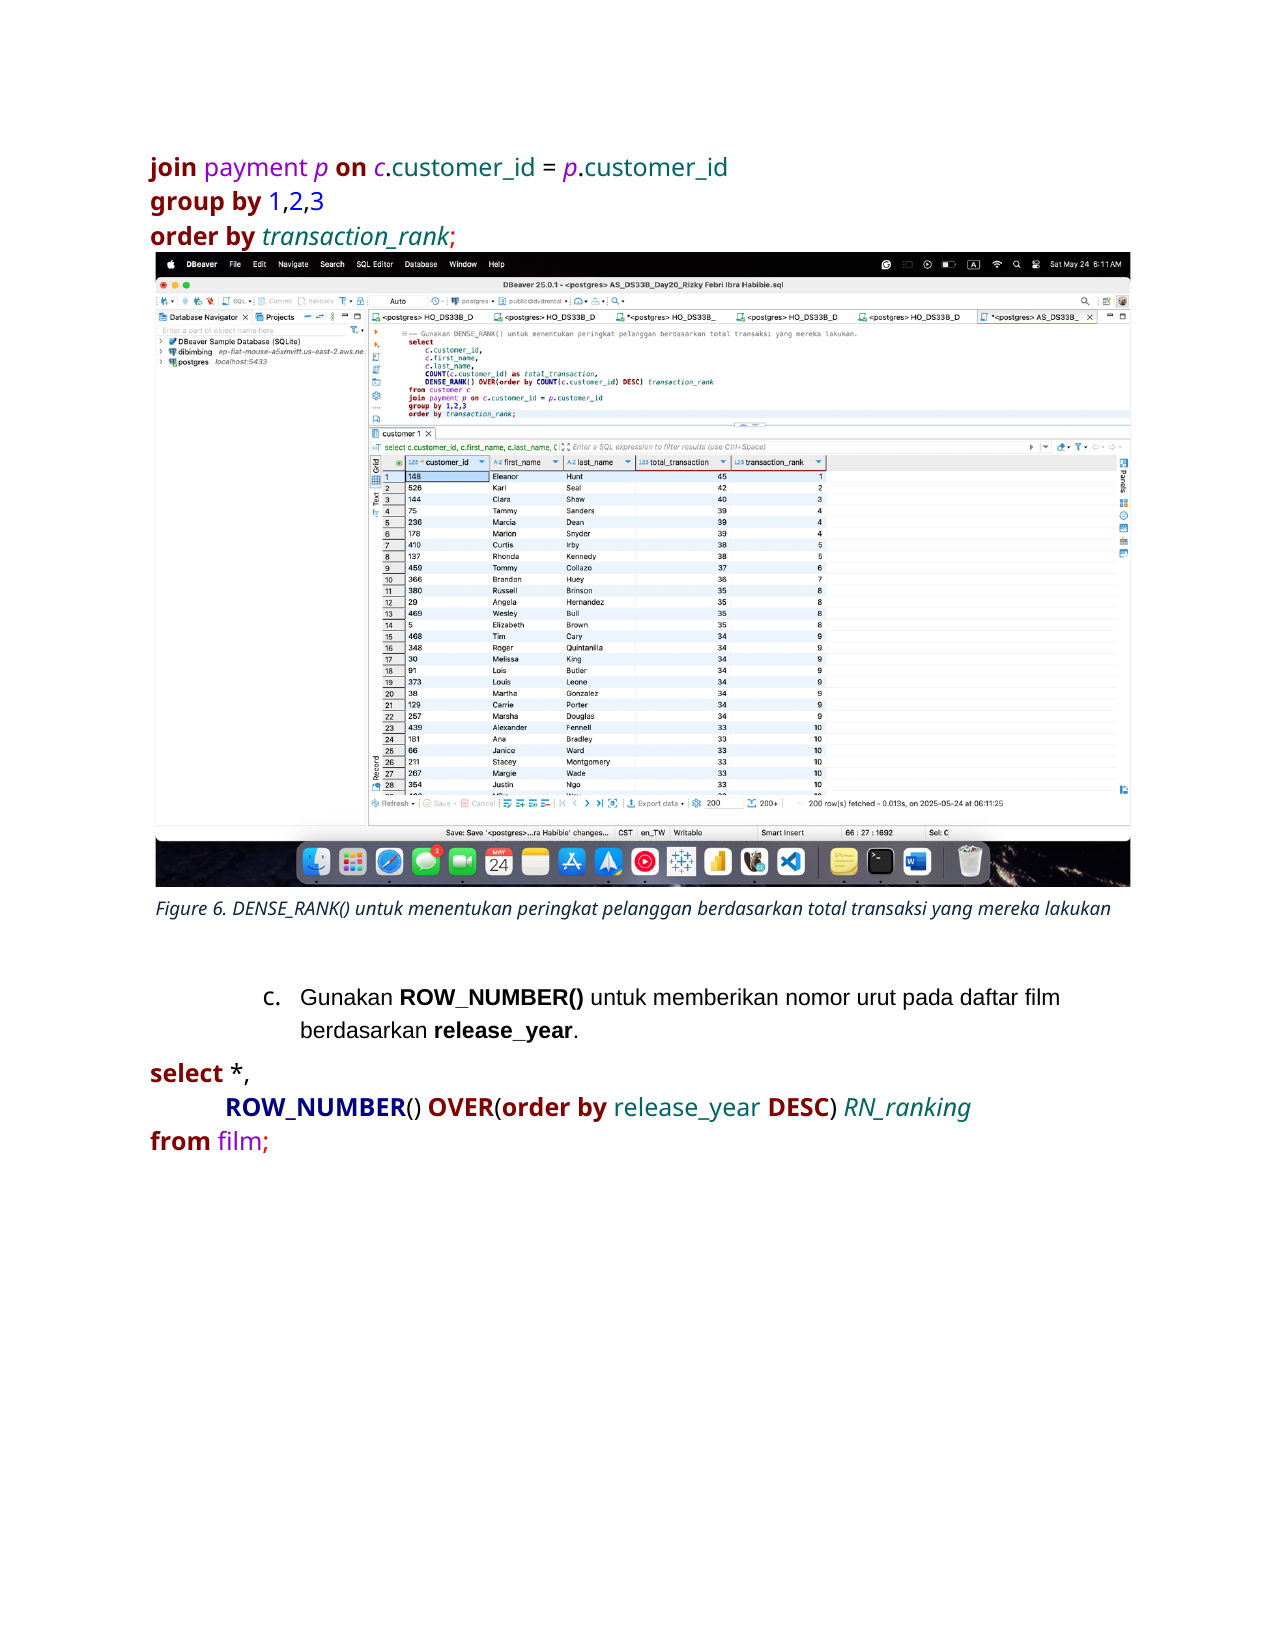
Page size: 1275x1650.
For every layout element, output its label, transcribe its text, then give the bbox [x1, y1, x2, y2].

text from film; [150, 1123, 1125, 1157]
text select *, [150, 1055, 1125, 1089]
text order by transaction_rank; [150, 218, 1125, 252]
text ROW_NUMBER() OVER(order by release_year DESC) RN_ranking [150, 1089, 1125, 1123]
text group by 1,2,3 [150, 184, 1125, 218]
picture [155, 252, 1131, 887]
subtitle Gunakan ROW_NUMBER() untuk memberikan nomor urut pada daftar film berdasarkan release_year. [262, 979, 1125, 1043]
text join payment p on c.customer_id = p.customer_id [150, 150, 1125, 184]
